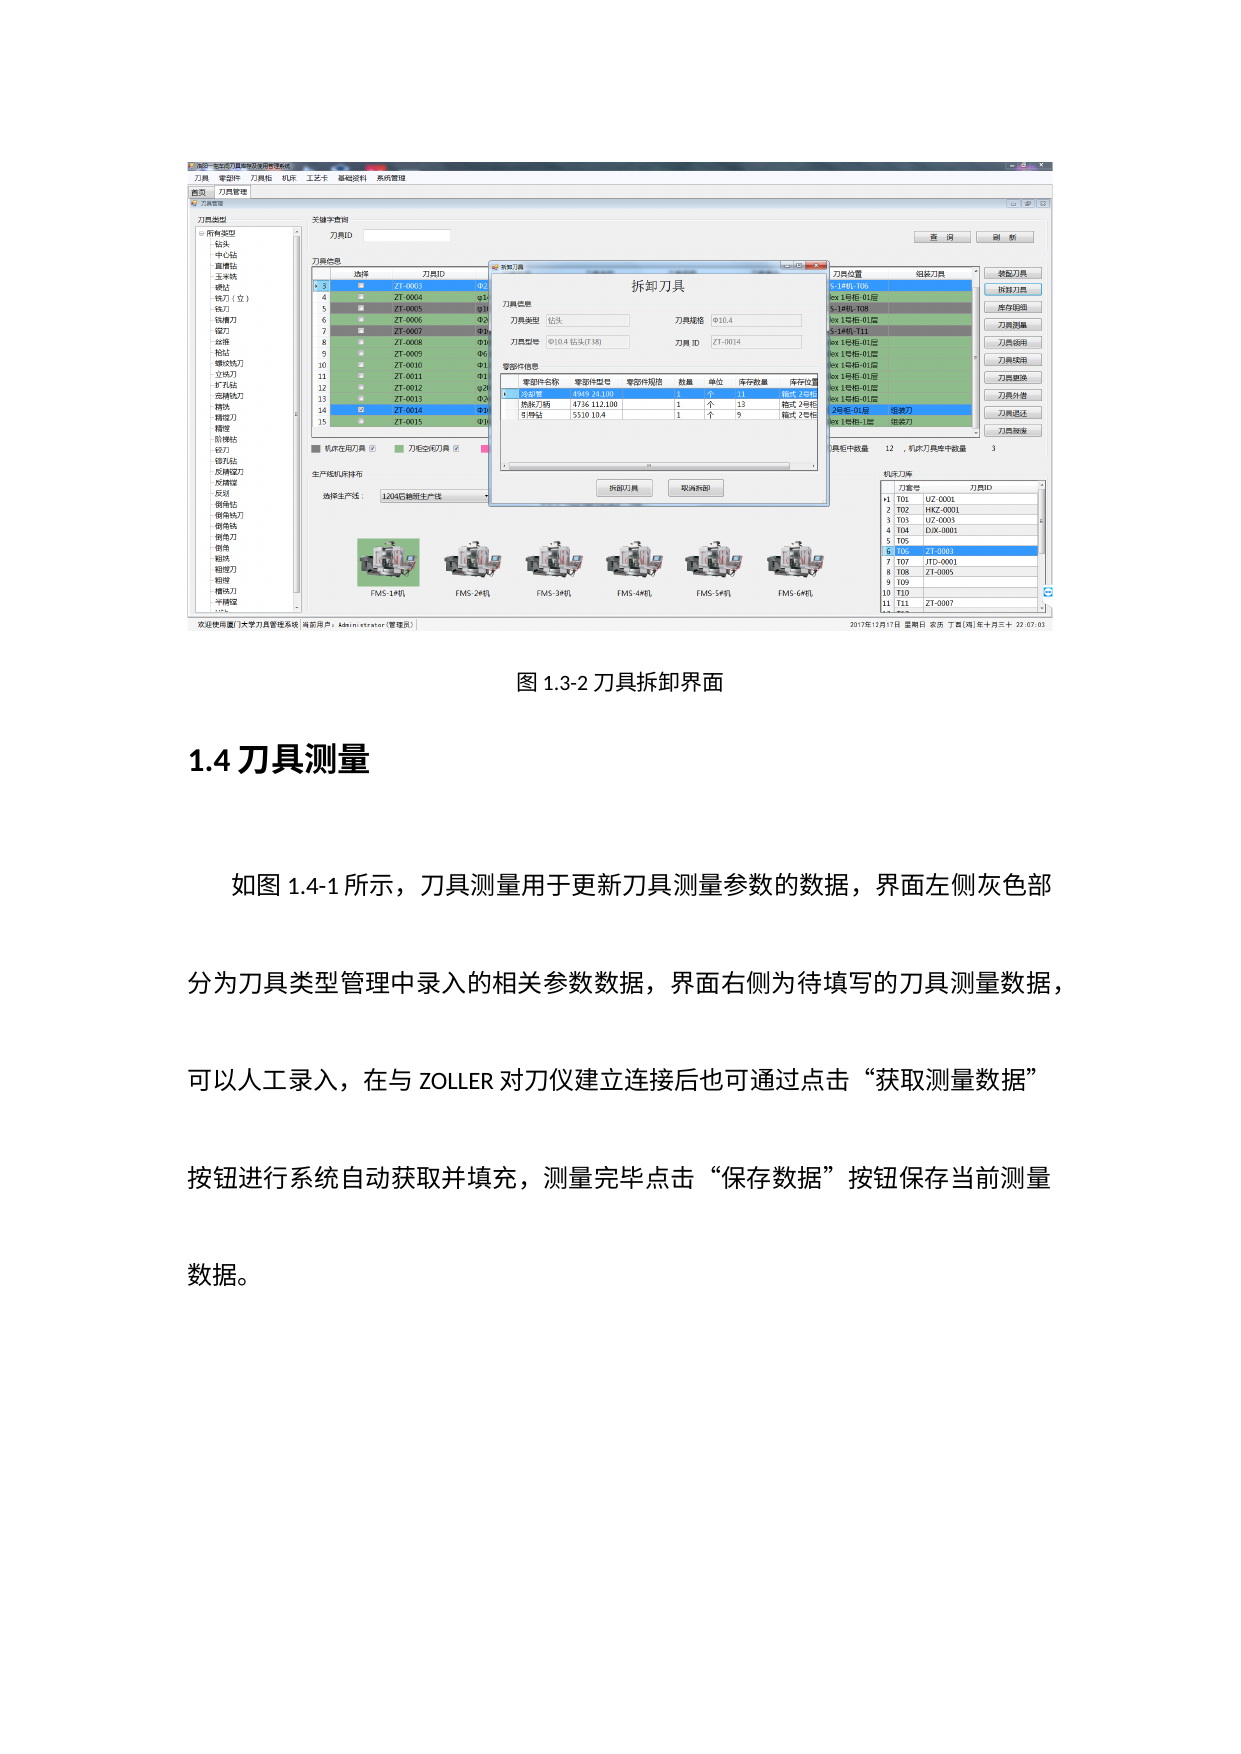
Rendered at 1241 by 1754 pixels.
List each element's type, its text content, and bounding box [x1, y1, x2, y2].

picture [187, 162, 1053, 631]
text 图1.3-2 刀具拆卸界面 [187, 665, 1053, 697]
text 如图1.4-1所示，刀具测量用于更新刀具测量参数的数据，界面左侧灰色部分为刀具类型管理中录入的相关参数数据，界面右侧为待填写的刀具测量数据，可以人工录入，在与ZOLLER对刀仪建立连接后也可通过点击“获取测量数据”按钮进行系统自动获取并填充，测量完毕点击“保存数据”按钮保存当前测量数据。 [187, 851, 1053, 1306]
subtitle 刀具测量 [187, 724, 1053, 789]
